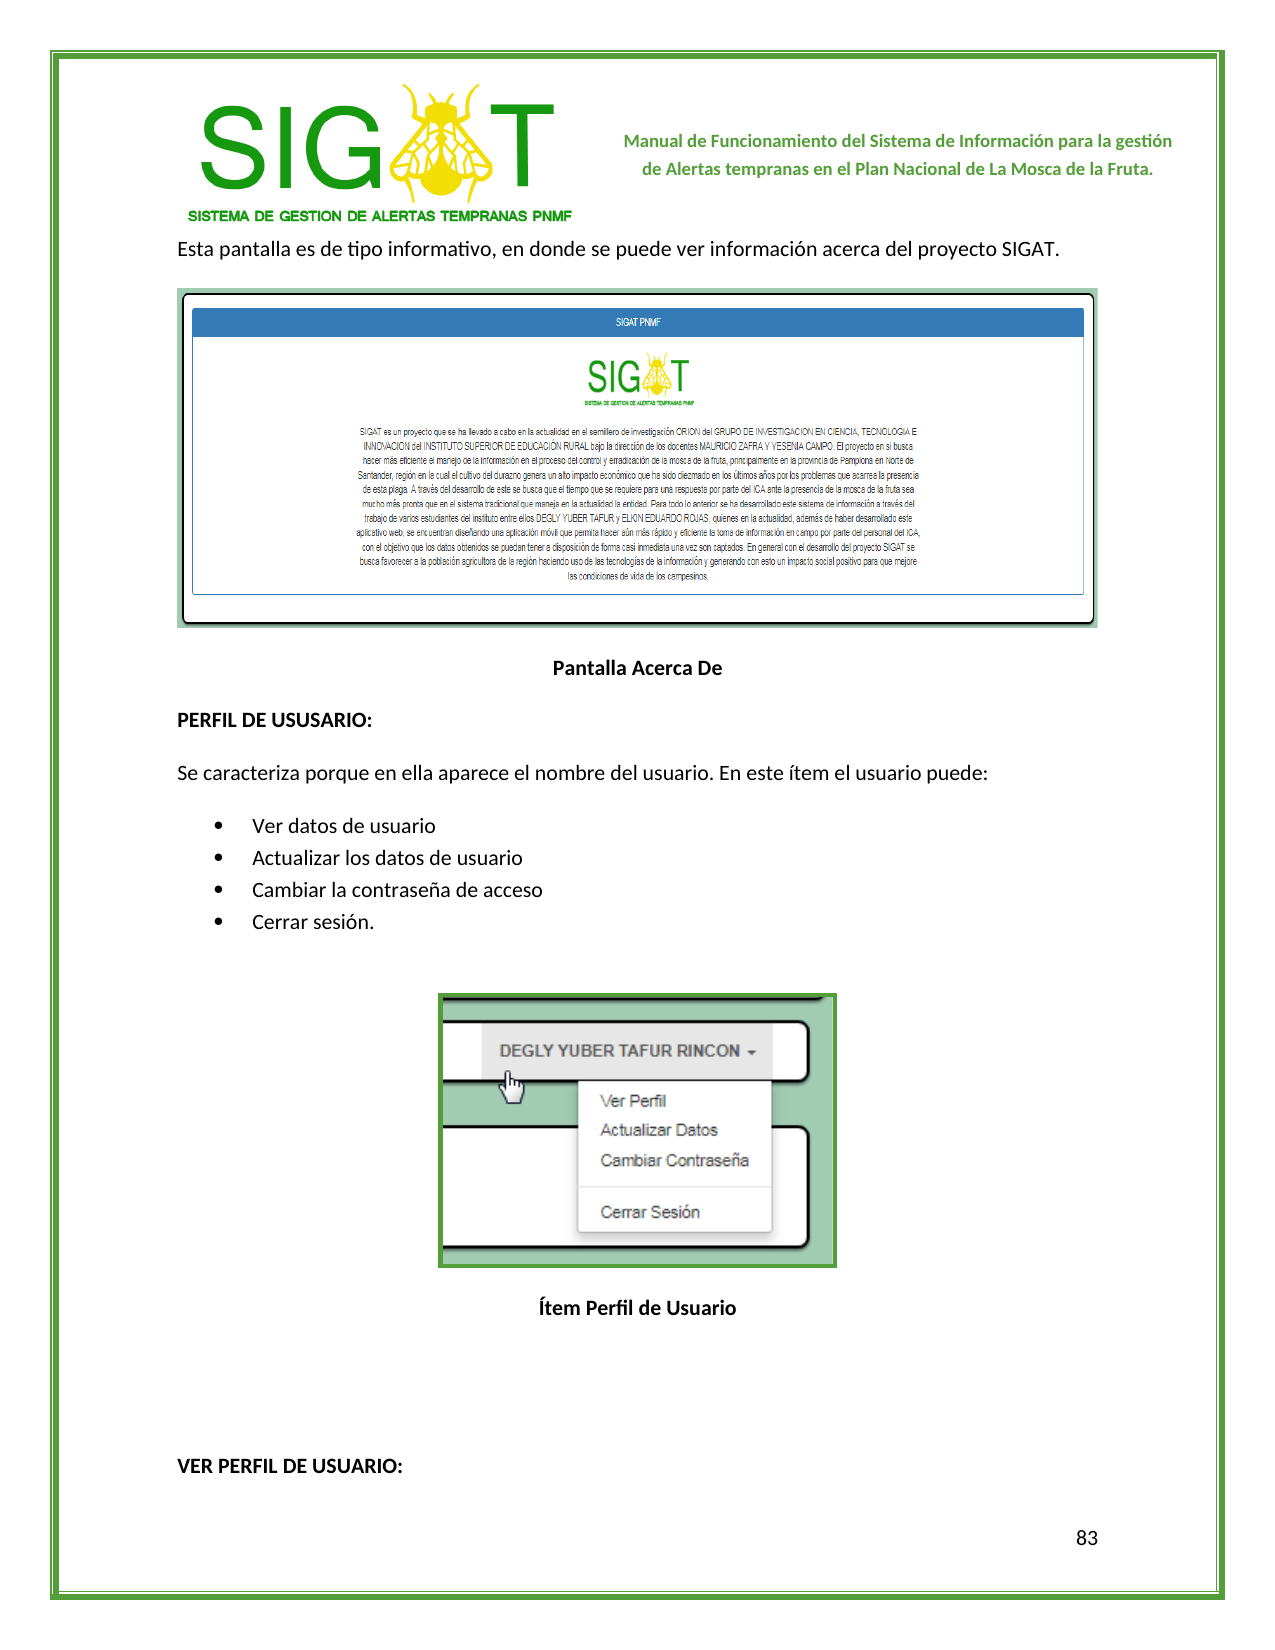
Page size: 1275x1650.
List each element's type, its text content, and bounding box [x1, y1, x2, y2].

text Pantalla Acerca De [177, 654, 1098, 680]
text Se caracteriza porque en ella aparece el nombre del usuario. En este ítem el usuario puede: [177, 759, 1098, 786]
list Cerrar sesión. [214, 908, 1098, 935]
picture [177, 288, 1098, 628]
list Actualizar los datos de usuario [214, 844, 1098, 871]
text VER PERFIL DE USUARIO: [177, 1452, 1098, 1479]
text PERFIL DE USUSARIO: [177, 706, 1098, 733]
list Cambiar la contraseña de acceso [214, 876, 1098, 903]
picture [443, 997, 833, 1264]
list Ver datos de usuario [214, 812, 1098, 839]
picture [177, 73, 574, 236]
text Ítem Perfil de Usuario [177, 1294, 1098, 1321]
text Esta pantalla es de tipo informativo, en donde se puede ver información acerca del proyecto SIGAT. [177, 236, 1098, 262]
